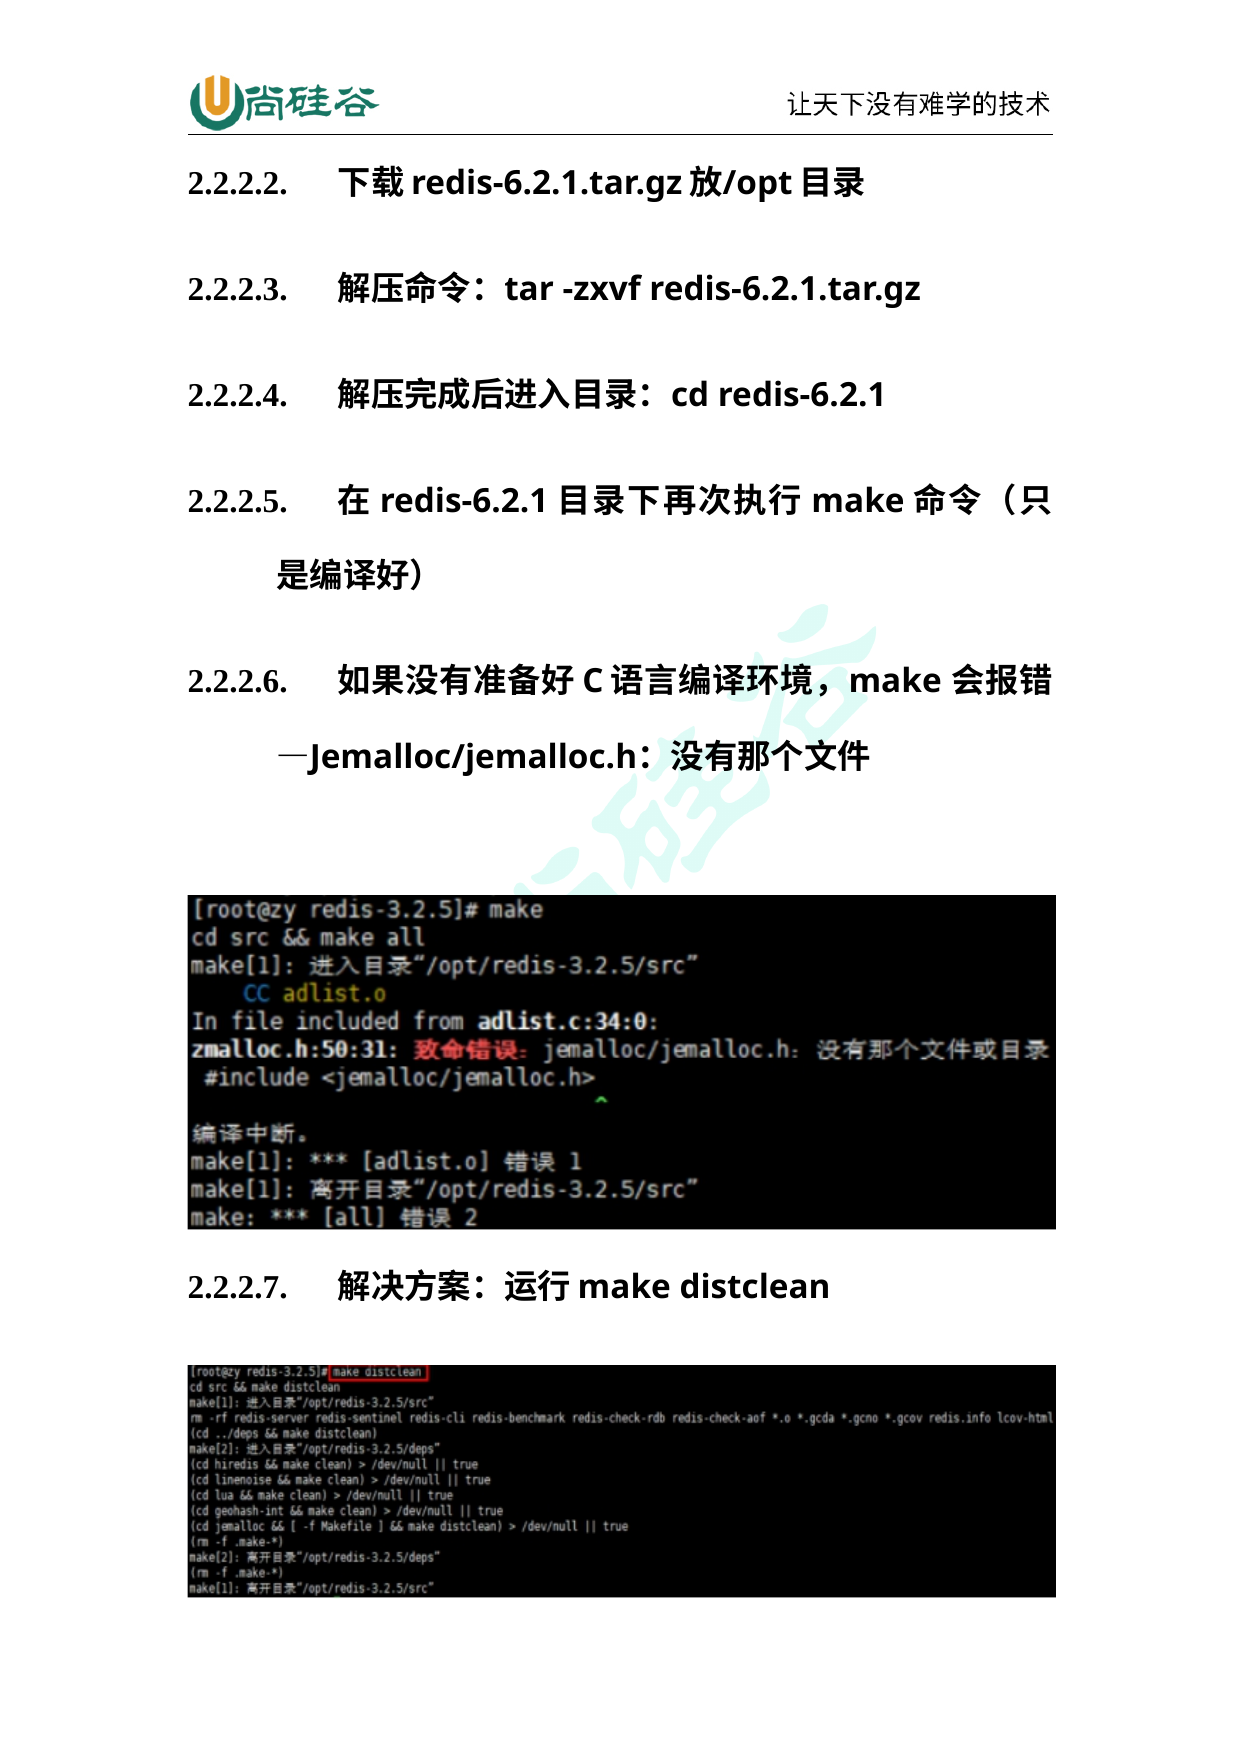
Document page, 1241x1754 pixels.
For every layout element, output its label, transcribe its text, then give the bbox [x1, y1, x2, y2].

picture [187, 1365, 1056, 1599]
list 解决方案：运行make distclean [187, 1259, 1053, 1308]
list 下载redis-6.2.1.tar.gz放/opt目录 [187, 156, 1053, 204]
list 解压命令：tar -zxvf redis-6.2.1.tar.gz [187, 262, 1053, 310]
picture [187, 73, 1053, 132]
list 如果没有准备好C语言编译环境，make 会报错—Jemalloc/jemalloc.h：没有那个文件 [187, 654, 1053, 778]
list 在redis-6.2.1目录下再次执行make命令（只是编译好） [187, 473, 1053, 597]
picture [187, 895, 1056, 1231]
list 解压完成后进入目录：cd redis-6.2.1 [187, 368, 1053, 416]
